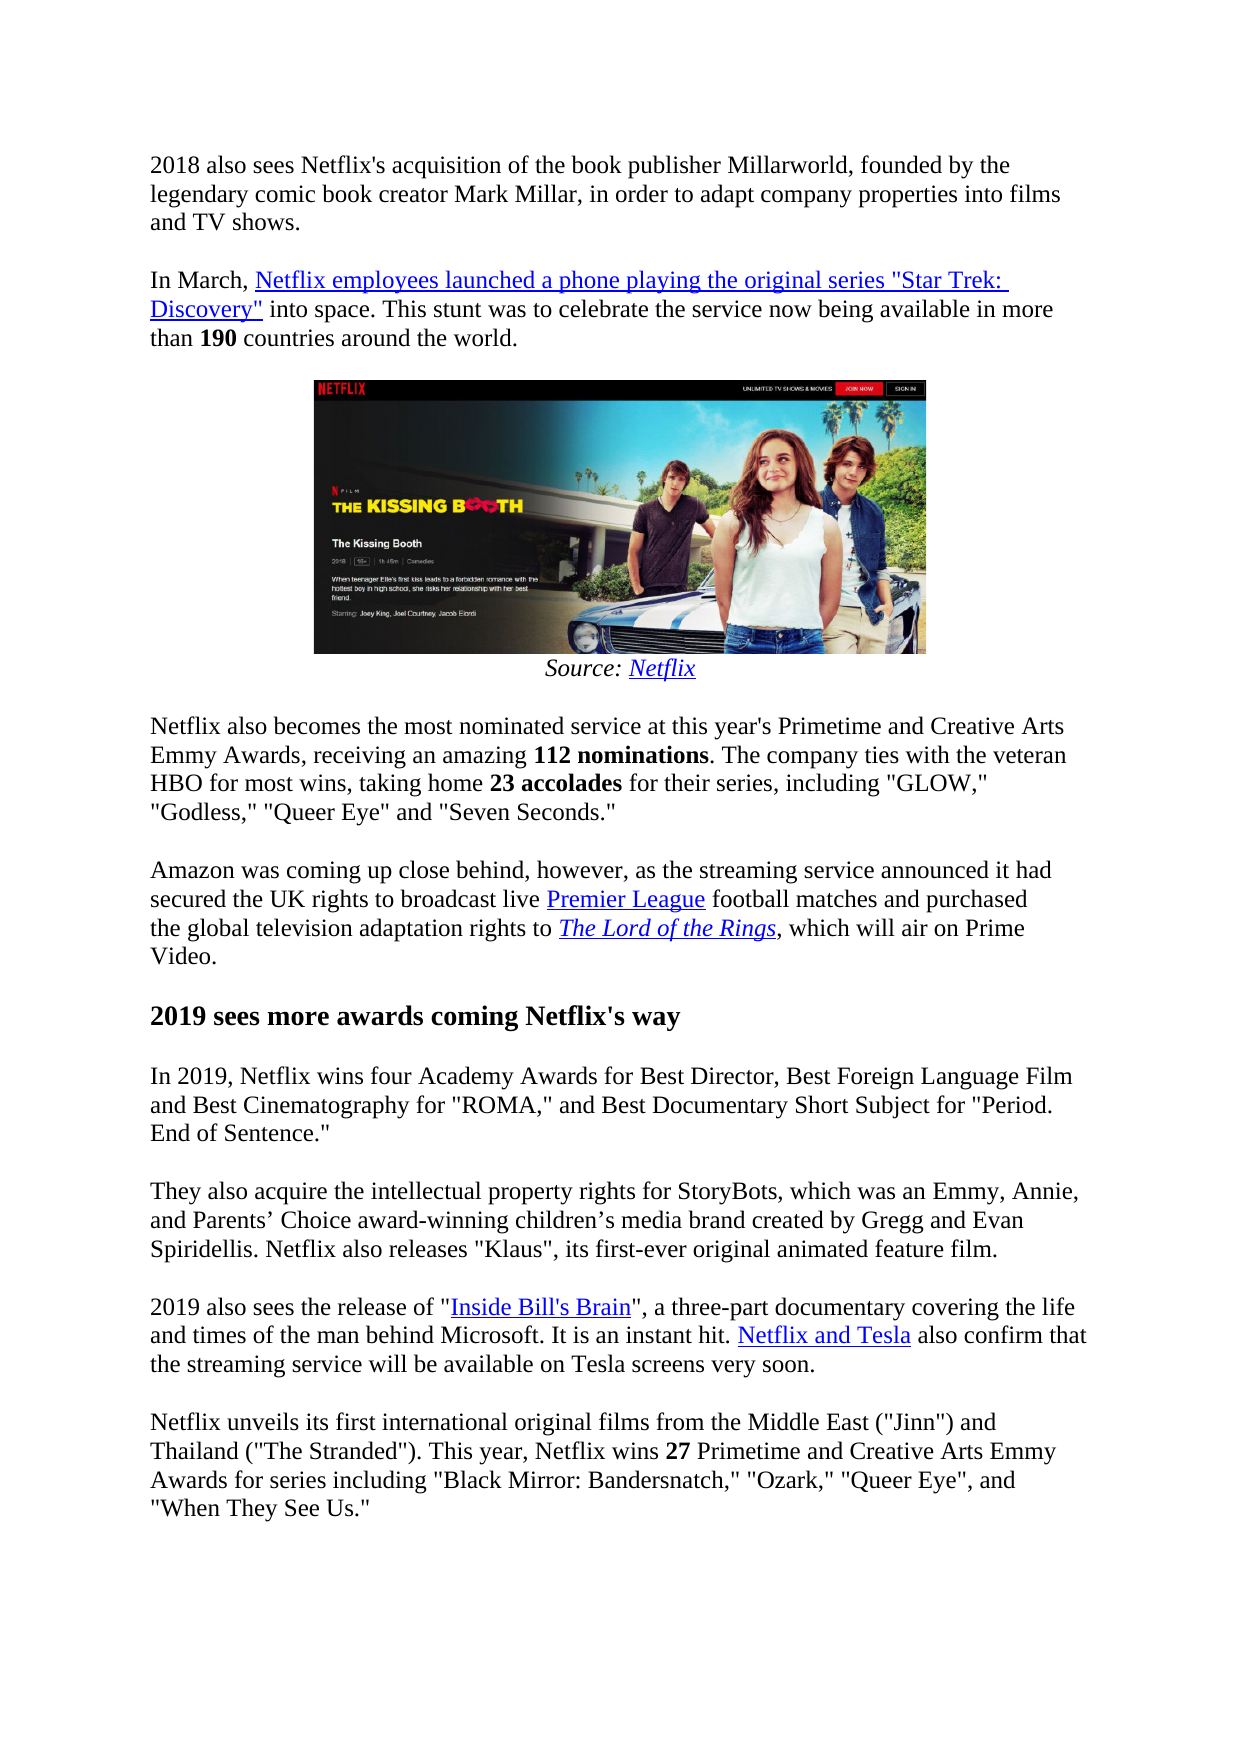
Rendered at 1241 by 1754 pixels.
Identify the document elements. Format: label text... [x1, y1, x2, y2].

text Source: Netflix [150, 653, 1090, 682]
text Netflix also becomes the most nominated service at this year's Primetime and Creative Arts Emmy Awards, receiving an amazing 112 nominations. The company ties with the veteran HBO for most wins, taking home 23 accolades for their series, including "GLOW," "Godless," "Queer Eye" and "Seven Seconds." [150, 711, 1090, 826]
text 2019 sees more awards coming Netflix's way [150, 999, 1090, 1032]
text Netflix unveils its first international original films from the Middle East ("Jinn") and Thailand ("The Stranded"). This year, Netflix wins 27 Primetime and Creative Arts Emmy Awards for series including "Black Mirror: Bandersnatch," "Ozark," "Queer Eye", and "When They See Us." [150, 1407, 1090, 1522]
text 2018 also sees Netflix's acquisition of the book publisher Millarworld, founded by the legendary comic book creator Mark Millar, in order to adapt company properties into films and TV shows. [150, 150, 1090, 236]
text Amazon was coming up close behind, however, as the streaming service announced it had secured the UK rights to broadcast live Premier League football matches and purchased the global television adaptation rights to The Lord of the Rings, which will air on Prime Video. [150, 855, 1090, 970]
text 2019 also sees the release of "Inside Bill's Brain", a three-part documentary covering the life and times of the man behind Microsoft. It is an instant hit. Netflix and Tesla also confirm that the streaming service will be available on Tesla screens very soon. [150, 1292, 1090, 1378]
text In 2019, Netflix wins four Academy Awards for Best Director, Best Foreign Language Film and Best Cinematography for "ROMA," and Best Documentary Short Subject for "Period. End of Sentence." [150, 1061, 1090, 1147]
text They also acquire the intellectual property rights for StoryBots, which was an Emmy, Annie, and Parents’ Choice award-winning children’s media brand created by Gregg and Evan Spiridellis. Netflix also releases "Klaus", its first-ever original animated feature film. [150, 1176, 1090, 1263]
text In March, Netflix employees launched a phone playing the original series "Star Trek: Discovery" into space. This stunt was to celebrate the service now being available in more than 190 countries around the world. [150, 265, 1090, 352]
picture [313, 380, 927, 654]
